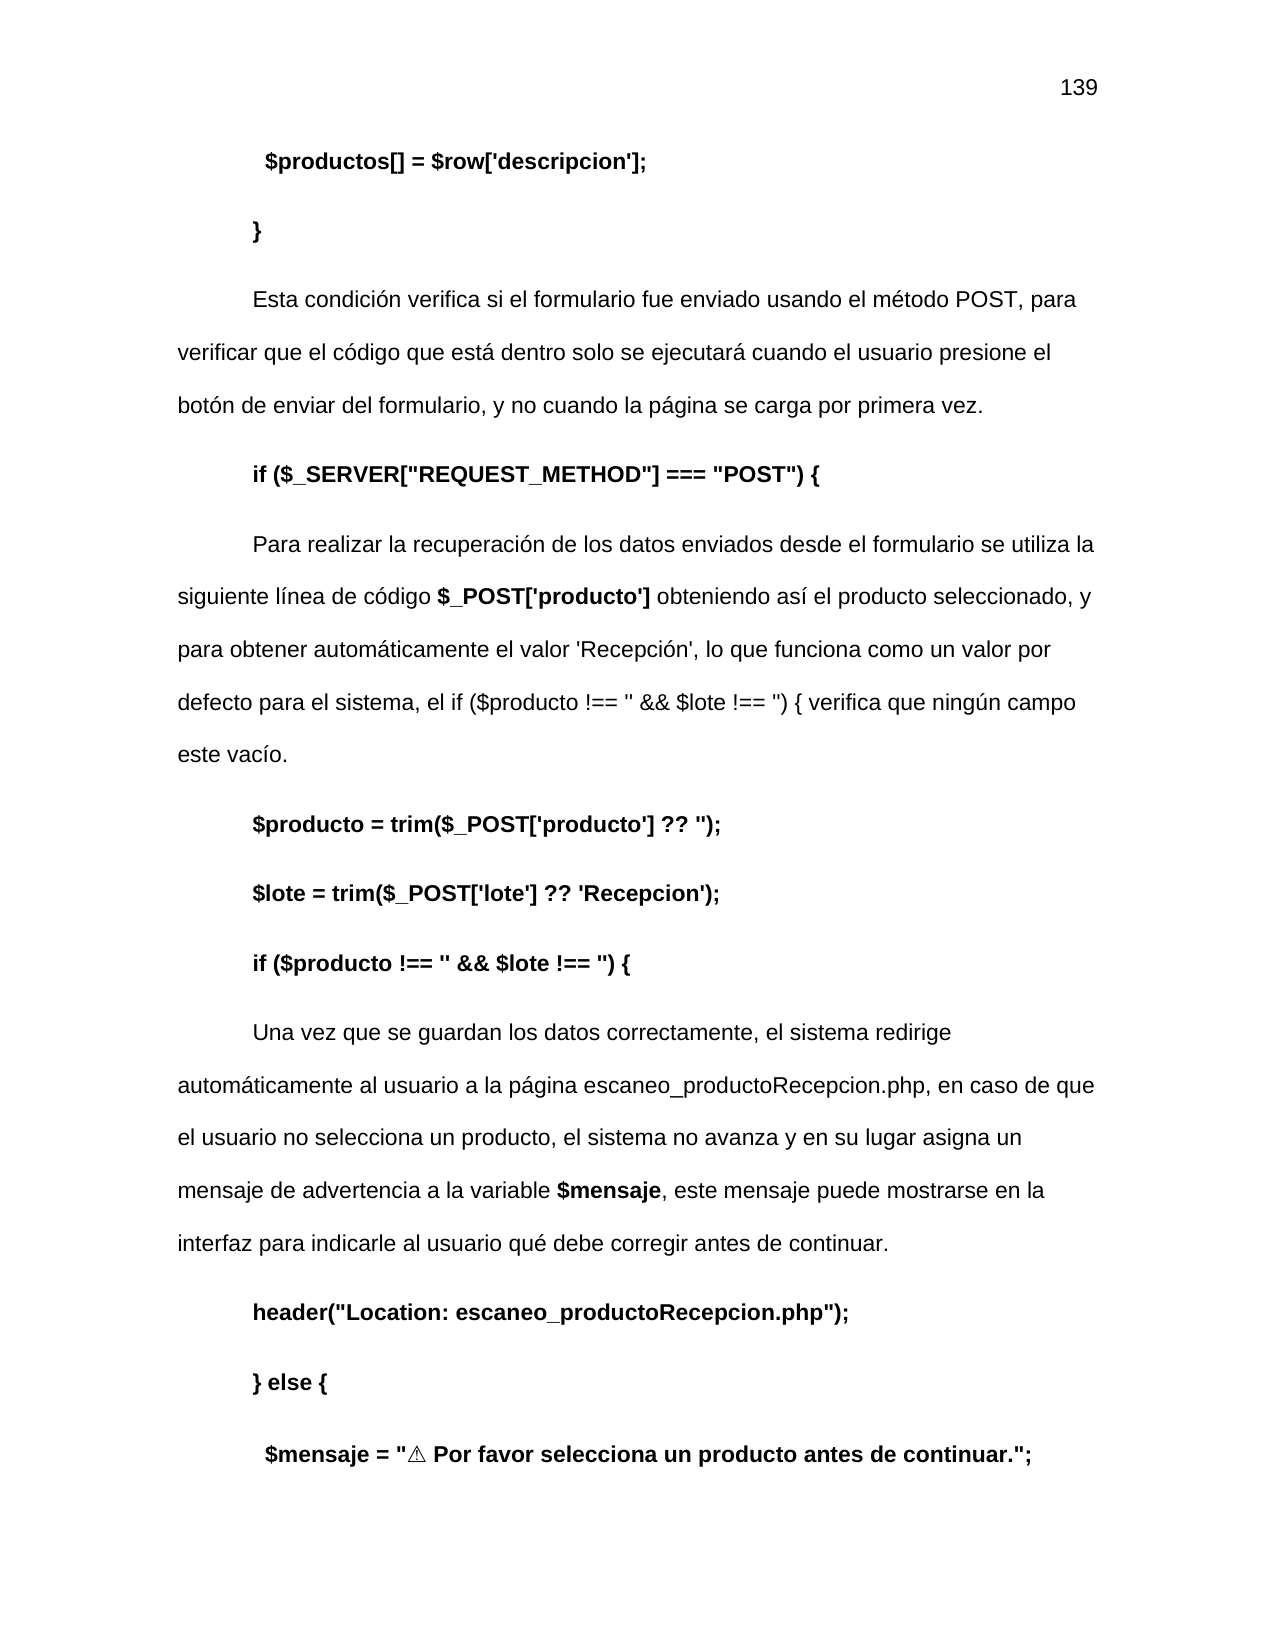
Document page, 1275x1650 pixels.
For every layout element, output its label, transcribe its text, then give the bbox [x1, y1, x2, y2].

text if ($_SERVER["REQUEST_METHOD"] === "POST") { [177, 461, 1098, 488]
text if ($producto !== '' && $lote !== '') { [177, 949, 1098, 976]
text Para realizar la recuperación de los datos enviados desde el formulario se utiliza la siguiente línea de código $_POST['producto'] obteniendo así el producto seleccionado, y para obtener automáticamente el valor 'Recepción', lo que funciona como un valor por defecto para el sistema, el if ($producto !== '' && $lote !== '') { verifica que ningún campo este vacío. [177, 531, 1098, 768]
text $productos[] = $row['descripcion']; [177, 148, 1098, 174]
text } [177, 217, 1098, 243]
text header("Location: escaneo_productoRecepcion.php"); [252, 1299, 1098, 1326]
text } else { [252, 1368, 1098, 1395]
text Esta condición verifica si el formulario fue enviado usando el método POST, para verificar que el código que está dentro solo se ejecutará cuando el usuario presione el botón de enviar del formulario, y no cuando la página se carga por primera vez. [177, 286, 1098, 418]
text $producto = trim($_POST['producto'] ?? ''); [177, 811, 1098, 837]
text Una vez que se guardan los datos correctamente, el sistema redirige automáticamente al usuario a la página escaneo_productoRecepcion.php, en caso de que el usuario no selecciona un producto, el sistema no avanza y en su lugar asigna un mensaje de advertencia a la variable $mensaje, este mensaje puede mostrarse en la interfaz para indicarle al usuario qué debe corregir antes de continuar. [177, 1019, 1098, 1256]
text $lote = trim($_POST['lote'] ?? 'Recepcion'); [177, 880, 1098, 907]
text $mensaje = "⚠️ Por favor selecciona un producto antes de continuar."; [252, 1438, 1098, 1469]
